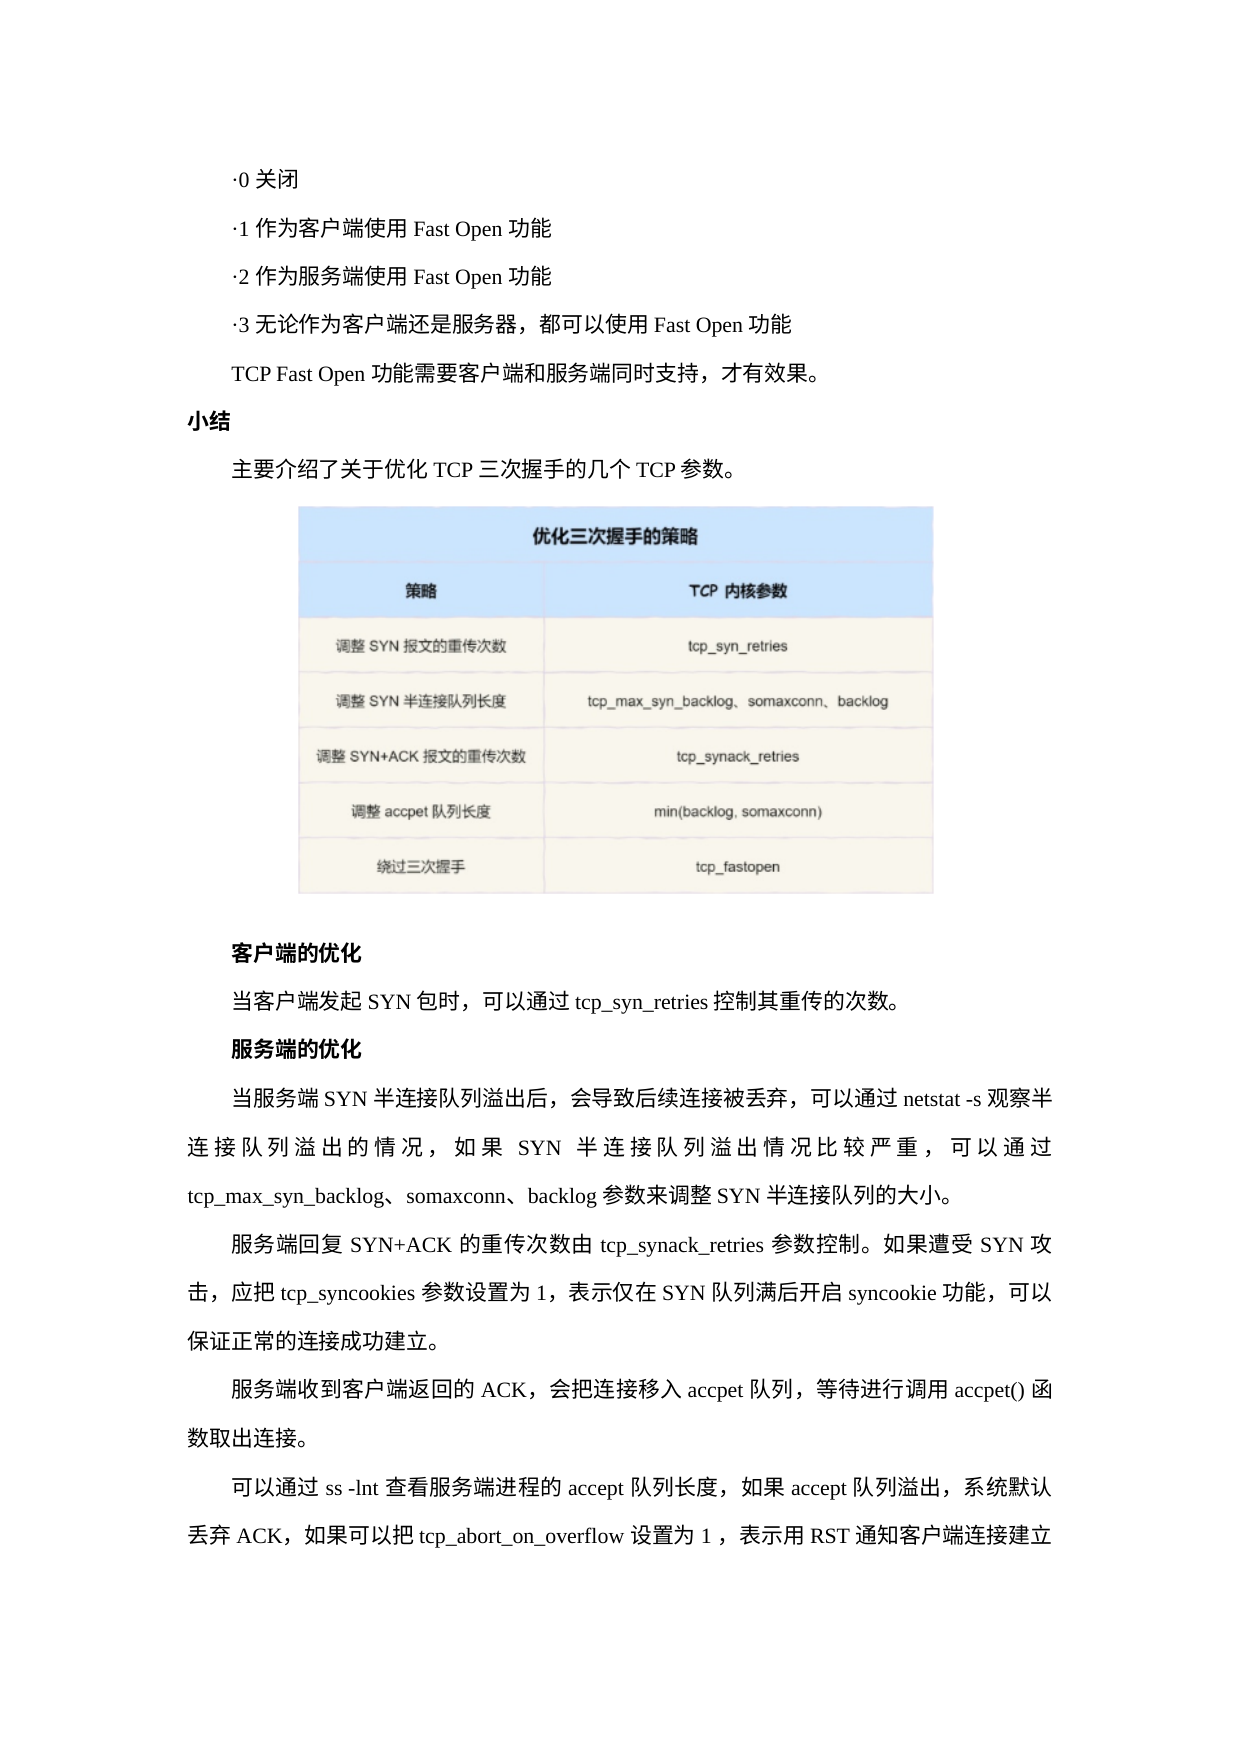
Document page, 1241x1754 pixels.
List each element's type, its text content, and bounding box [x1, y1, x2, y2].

subtitle 小结 [187, 404, 1053, 436]
text 当客户端发起 SYN 包时，可以通过 tcp_syn_retries 控制其重传的次数。 [187, 984, 1053, 1016]
text TCP Fast Open 功能需要客户端和服务端同时支持，才有效果。 [187, 355, 1053, 388]
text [187, 1469, 1053, 1550]
text ·3 无论作为客户端还是服务器，都可以使用 Fast Open 功能 [187, 307, 1053, 339]
text 服务端回复 SYN+ACK 的重传次数由 tcp_synack_retries 参数控制。如果遭受 SYN 攻击，应把 tcp_syncookies 参数设置为 1，表示仅在 SYN 队列满后开启 syncookie 功能，可以保证正常的连接成功建立。 [187, 1226, 1053, 1356]
text 客户端的优化 [187, 935, 1053, 968]
text 主要介绍了关于优化 TCP 三次握手的几个 TCP 参数。 [187, 452, 1053, 484]
text ·1 作为客户端使用 Fast Open 功能 [187, 210, 1053, 243]
picture [292, 500, 948, 903]
text 服务端的优化 [187, 1032, 1053, 1064]
text ·2 作为服务端使用 Fast Open 功能 [187, 259, 1053, 291]
text ·0 关闭 [187, 162, 1053, 194]
text 当服务端 SYN 半连接队列溢出后，会导致后续连接被丢弃，可以通过 netstat -s 观察半连接队列溢出的情况，如果 SYN 半连接队列溢出情况比较严重，可以通过 tcp_max_syn_backlog、somaxconn、backlog 参数来调整 SYN 半连接队列的大小。 [187, 1080, 1053, 1210]
text 服务端收到客户端返回的 ACK，会把连接移入 accpet 队列，等待进行调用 accpet() 函数取出连接。 [187, 1372, 1053, 1453]
